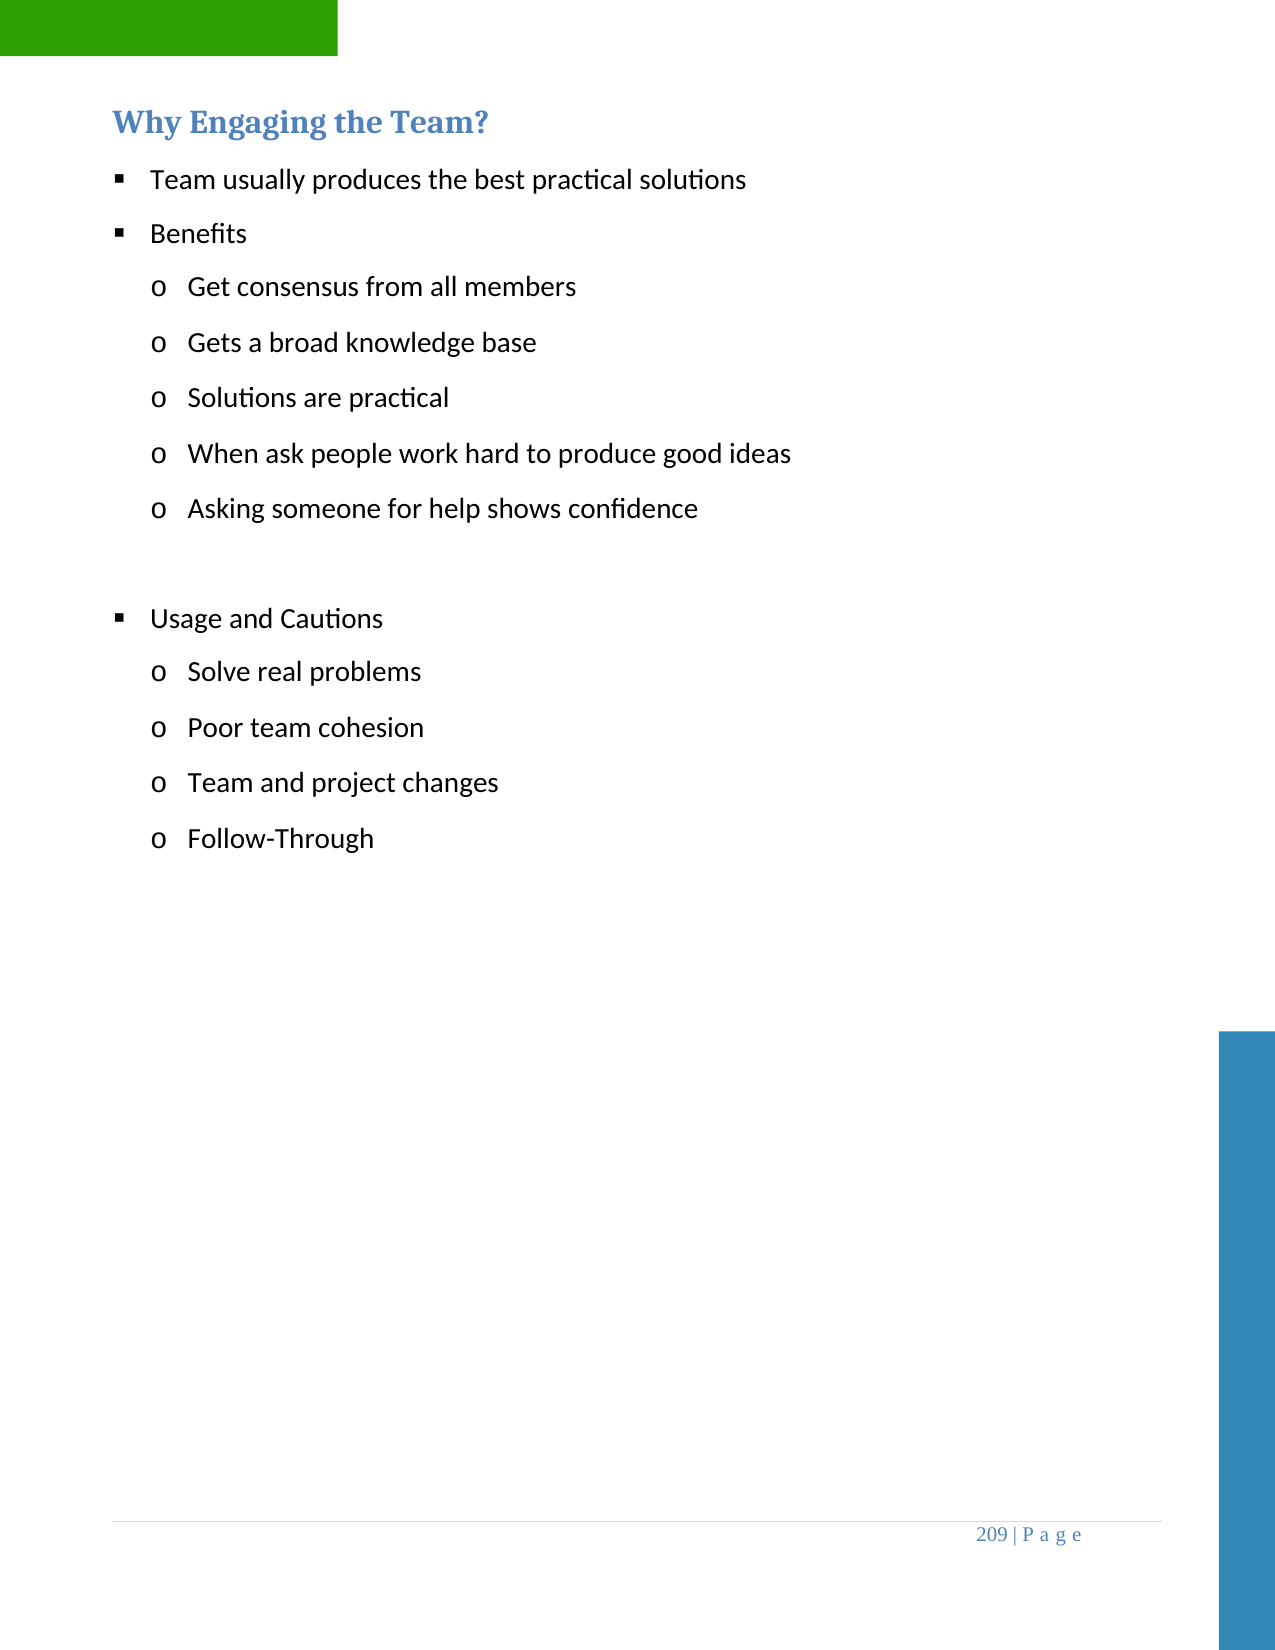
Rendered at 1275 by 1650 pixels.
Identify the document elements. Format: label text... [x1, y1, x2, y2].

list Team usually produces the best practical solutions [112, 161, 1162, 197]
list Benefits [112, 215, 1162, 250]
list When ask people work hard to produce good ideas [150, 435, 1162, 472]
list Team and project changes [150, 764, 1162, 801]
list Solutions are practical [150, 379, 1162, 416]
list Gets a broad knowledge base [150, 324, 1162, 361]
text Why Engaging the Team? [112, 104, 1162, 142]
list Solve real problems [150, 653, 1162, 690]
list Follow-Through [150, 820, 1162, 857]
list Poor team cohesion [150, 709, 1162, 746]
list Asking someone for help shows confidence [150, 491, 1162, 528]
list Get consensus from all members [150, 268, 1162, 305]
list Usage and Cautions [112, 600, 1162, 635]
